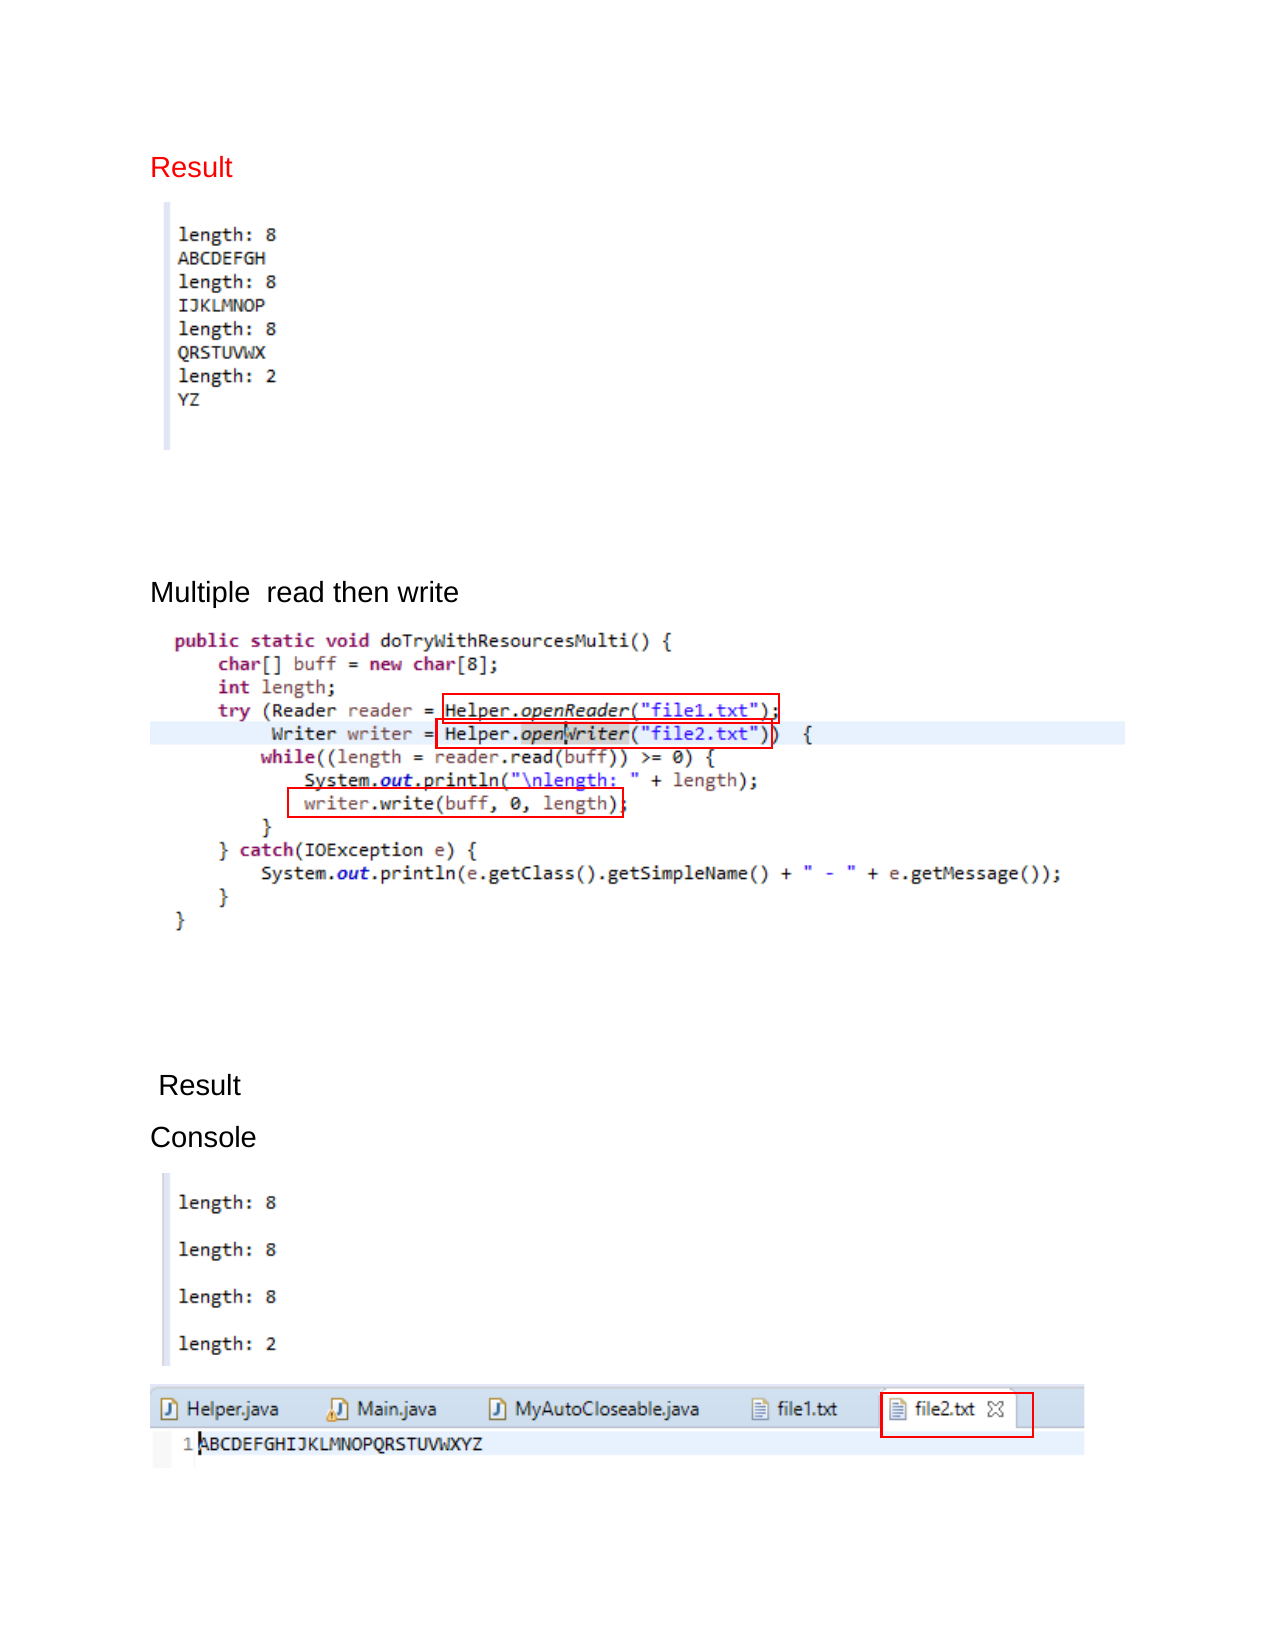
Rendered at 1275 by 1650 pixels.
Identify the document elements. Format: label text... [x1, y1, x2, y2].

text Result [150, 150, 1125, 183]
picture [150, 1384, 1085, 1468]
picture [150, 202, 419, 450]
text Multiple read then write [150, 574, 1125, 608]
picture [150, 627, 1125, 943]
picture [150, 1173, 522, 1366]
text Result [150, 1067, 1125, 1101]
text Console [150, 1120, 1125, 1154]
